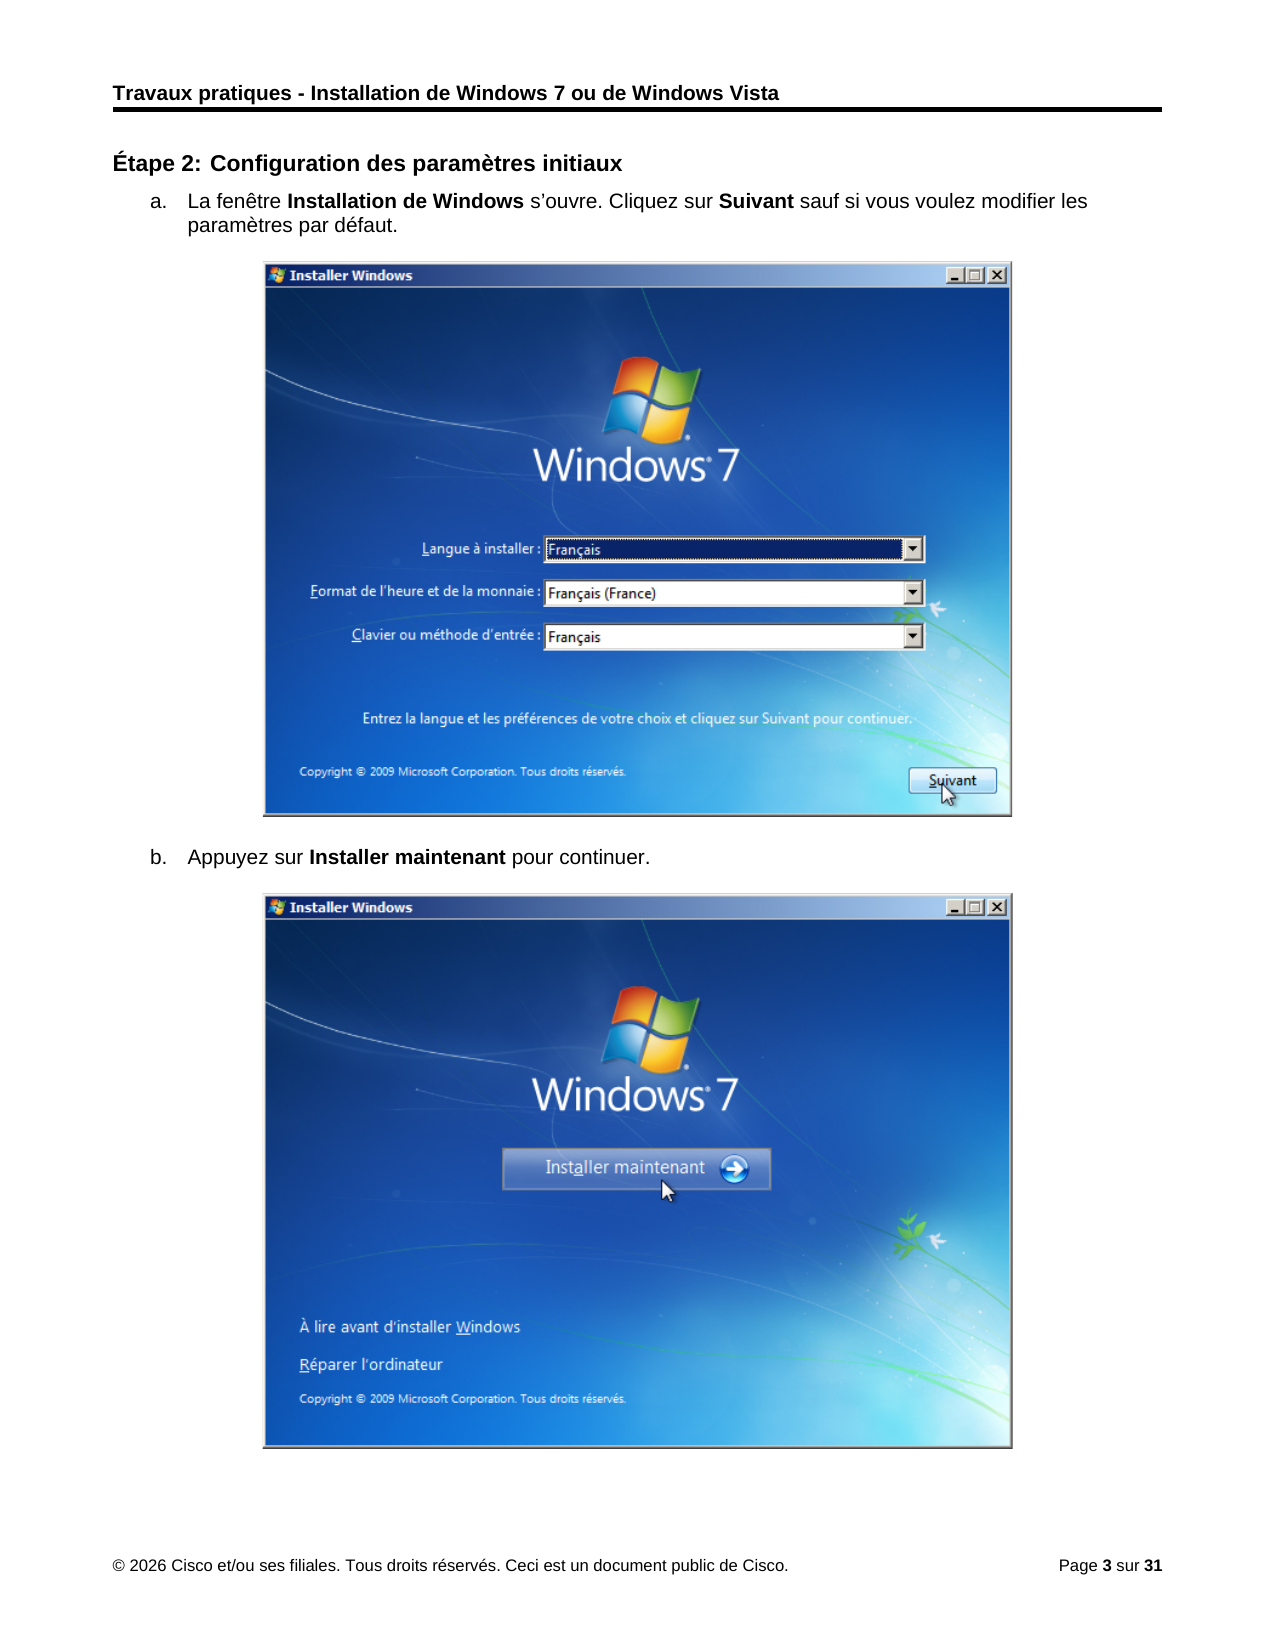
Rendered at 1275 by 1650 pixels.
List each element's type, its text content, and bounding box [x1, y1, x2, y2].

picture [262, 261, 1013, 817]
text Configuration des paramètres initiaux [112, 150, 1162, 176]
picture [262, 893, 1013, 1449]
text La fenêtre Installation de Windows s’ouvre. Cliquez sur Suivant sauf si vous voulez modifier les paramètres par défaut. [150, 189, 1162, 237]
text Appuyez sur Installer maintenant pour continuer. [150, 845, 1162, 869]
